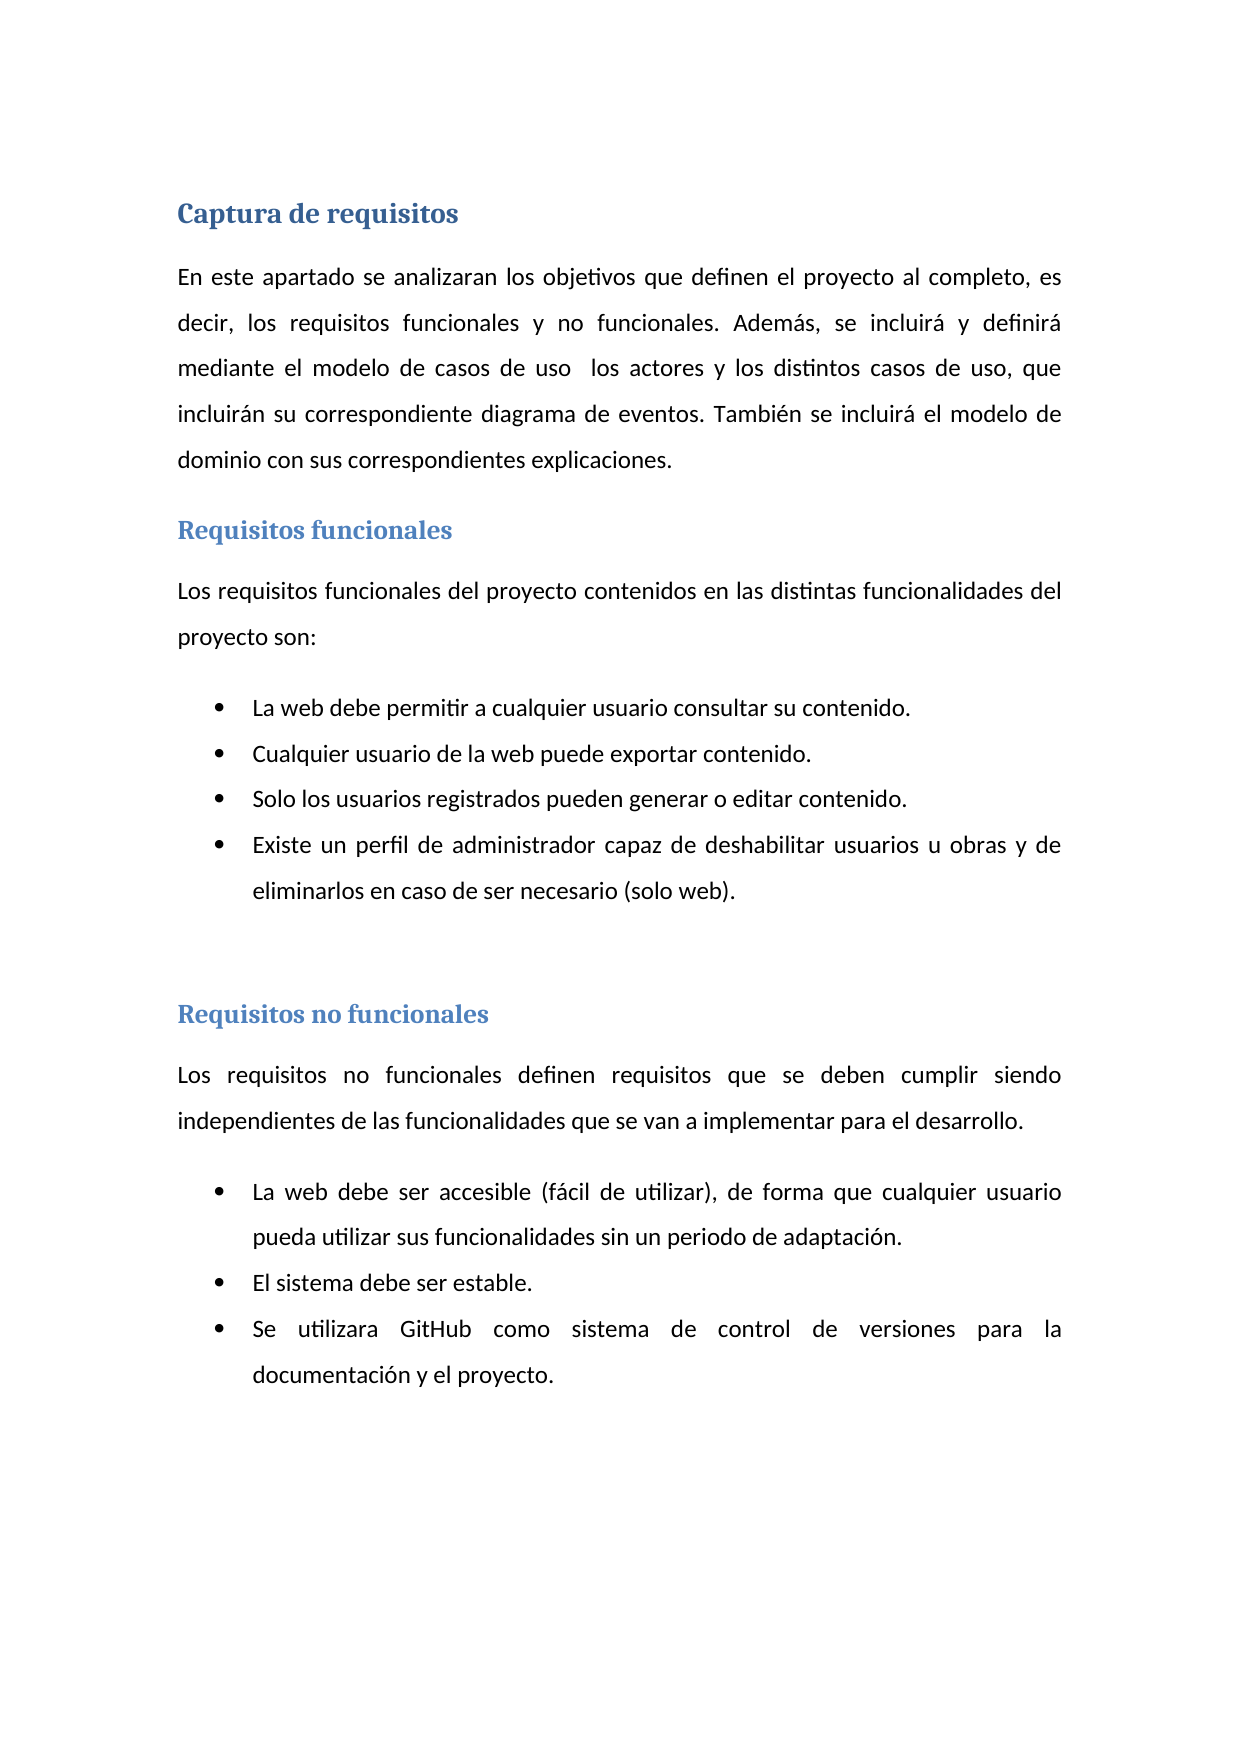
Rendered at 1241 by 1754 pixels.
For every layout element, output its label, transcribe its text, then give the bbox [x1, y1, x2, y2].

subtitle Requisitos funcionales [177, 515, 1063, 546]
text Los requisitos no funcionales definen requisitos que se deben cumplir siendo independientes de las funcionalidades que se van a implementar para el desarrollo. [177, 1059, 1063, 1136]
list Existe un perfil de administrador capaz de deshabilitar usuarios u obras y de eliminarlos en caso de ser necesario (solo web). [215, 829, 1063, 905]
subtitle Requisitos no funcionales [177, 999, 1063, 1030]
text En este apartado se analizaran los objetivos que definen el proyecto al completo, es decir, los requisitos funcionales y no funcionales. Además, se incluirá y definirá mediante el modelo de casos de uso los actores y los distintos casos de uso, que incluirán su correspondiente diagrama de eventos. También se incluirá el modelo de dominio con sus correspondientes explicaciones. [177, 261, 1063, 474]
list La web debe ser accesible (fácil de utilizar), de forma que cualquier usuario pueda utilizar sus funcionalidades sin un periodo de adaptación. [215, 1176, 1063, 1252]
list El sistema debe ser estable. [215, 1267, 1063, 1298]
list La web debe permitir a cualquier usuario consultar su contenido. [215, 692, 1063, 722]
text Los requisitos funcionales del proyecto contenidos en las distintas funcionalidades del proyecto son: [177, 576, 1063, 652]
list Cualquier usuario de la web puede exportar contenido. [215, 738, 1063, 768]
subtitle Captura de requisitos [177, 198, 1063, 231]
list Se utilizara GitHub como sistema de control de versiones para la documentación y el proyecto. [215, 1313, 1063, 1389]
list Solo los usuarios registrados pueden generar o editar contenido. [215, 783, 1063, 814]
